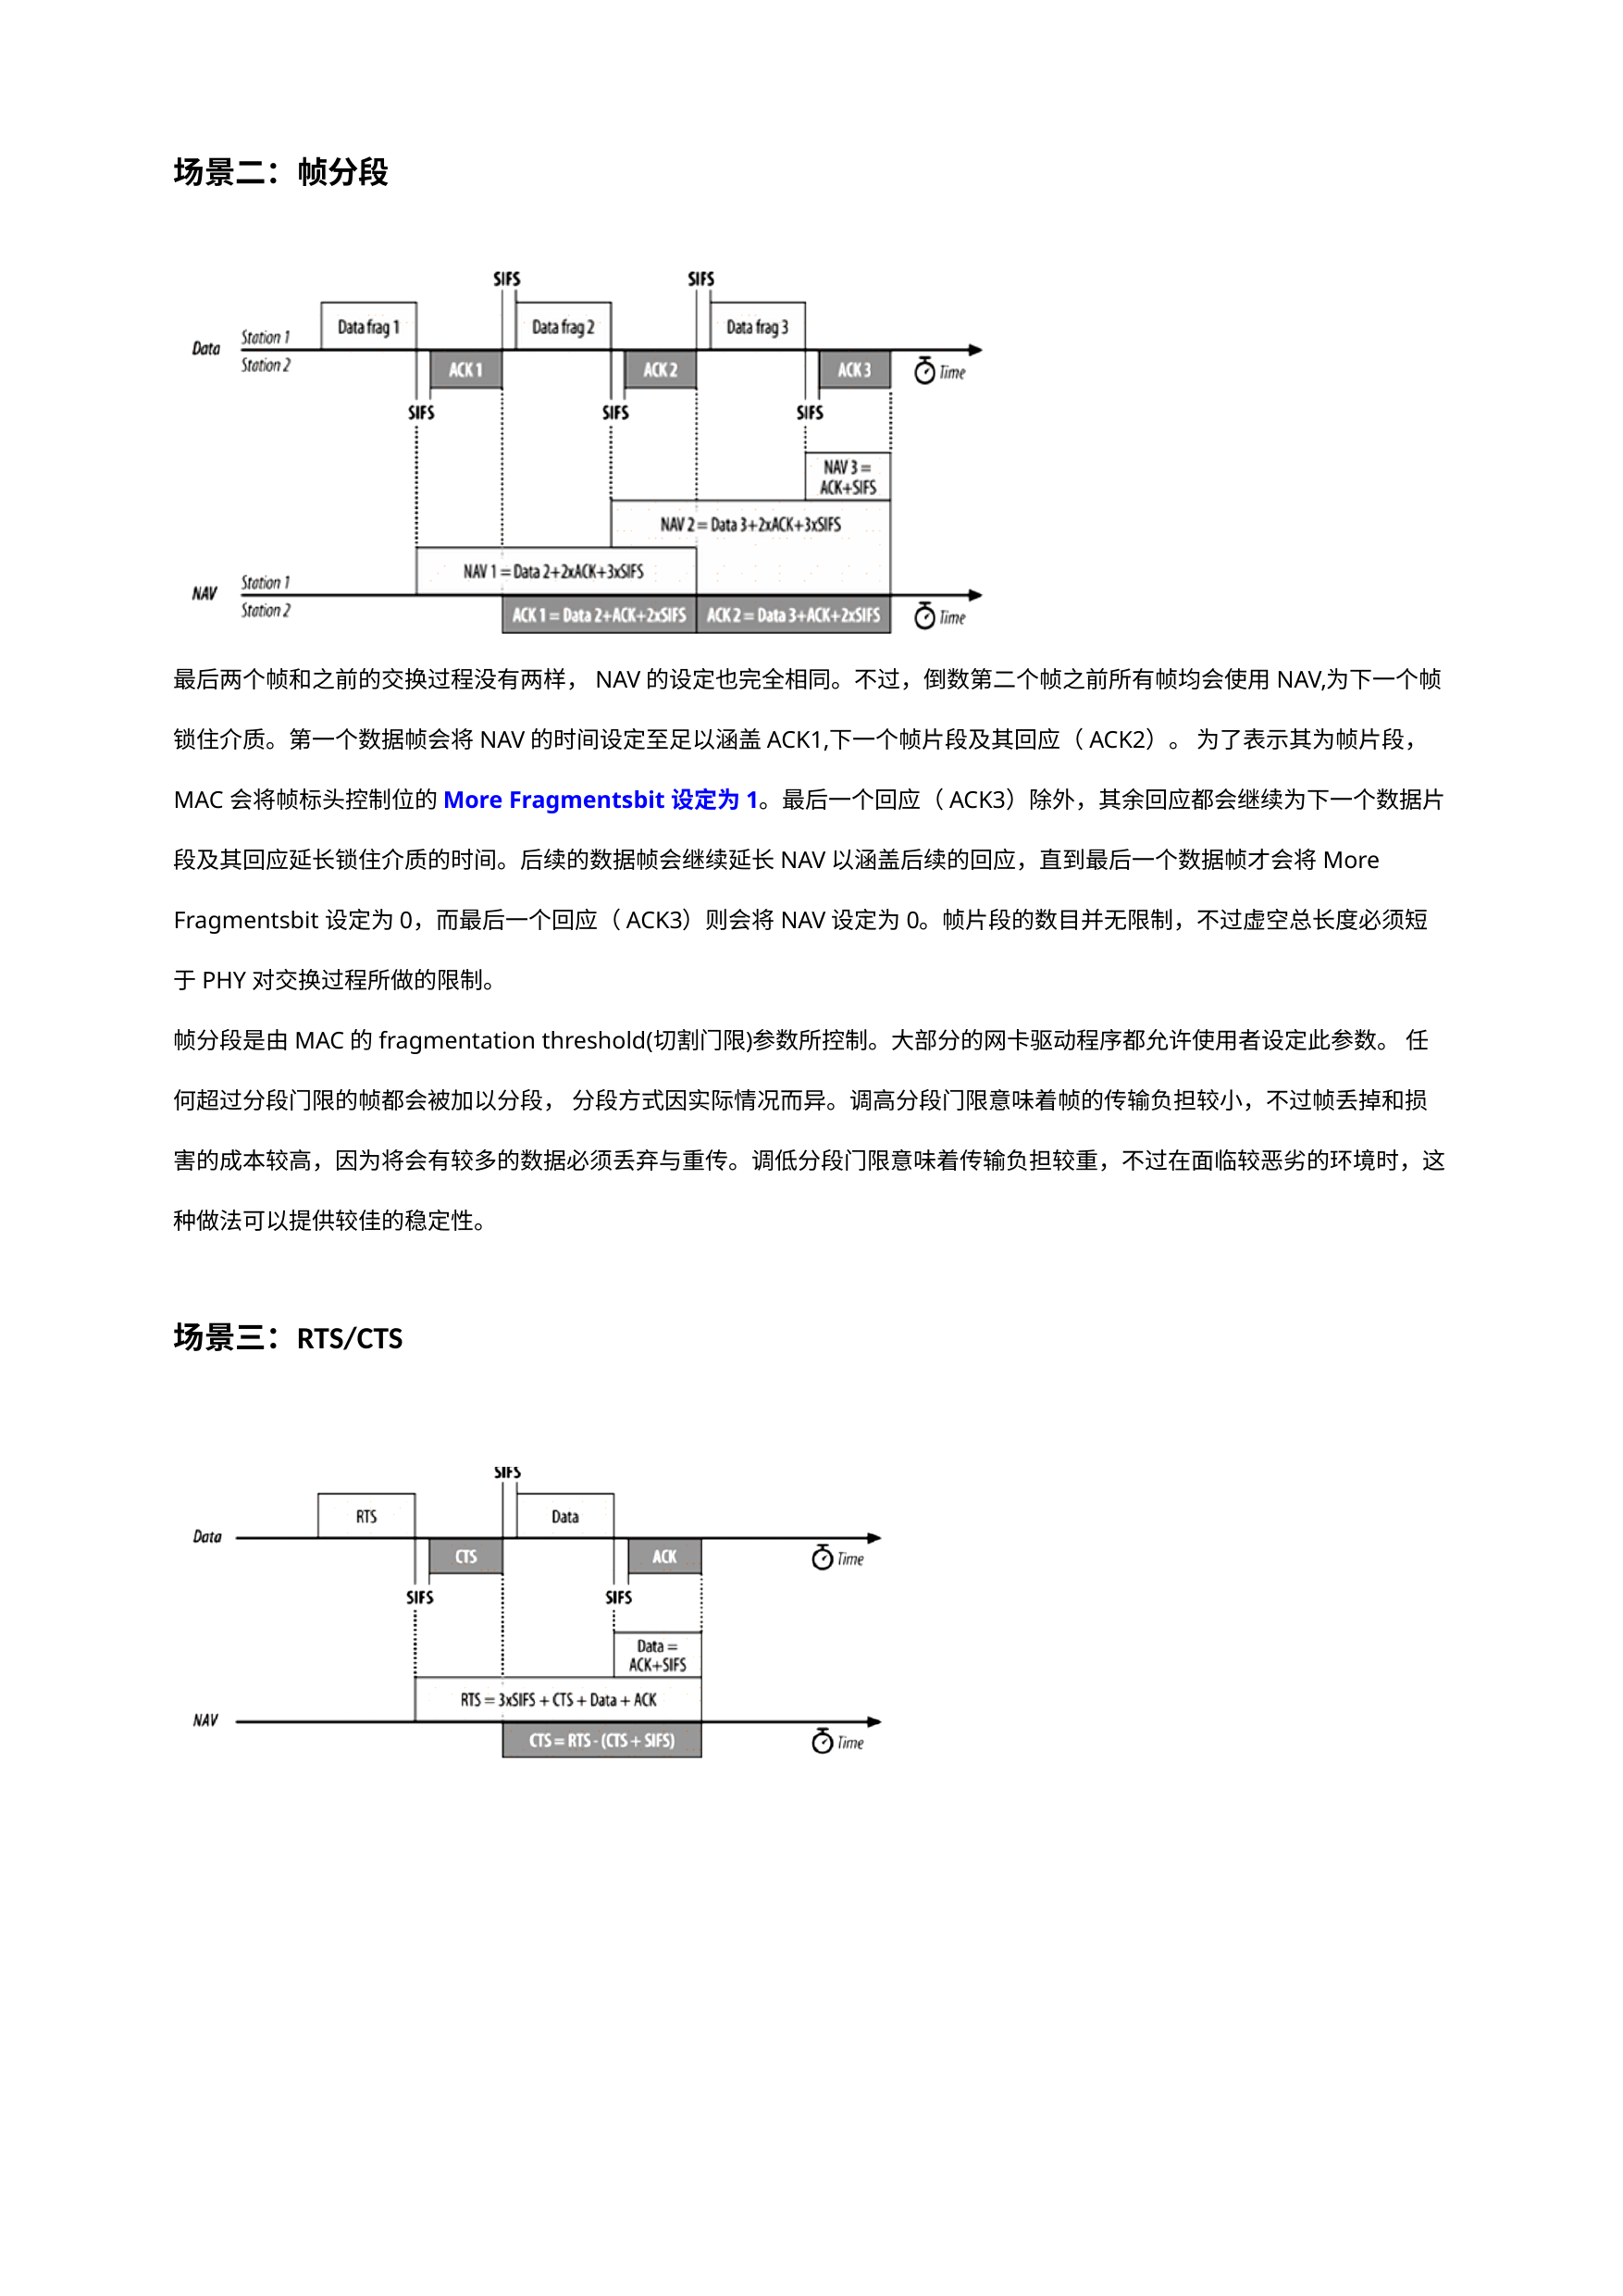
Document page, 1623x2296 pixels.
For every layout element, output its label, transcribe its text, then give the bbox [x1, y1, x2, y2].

text 最后两个帧和之前的交换过程没有两样， NAV 的设定也完全相同。不过，倒数第二个帧之前所有帧均会使用 NAV,为下一个帧锁住介质。第一个数据帧会将 NAV 的时间设定至足以涵盖ACK1,下一个帧片段及其回应（ ACK2）。 为了表示其为帧片段， MAC 会将帧标头控制位的 More Fragmentsbit 设定为 1。最后一个回应（ ACK3）除外，其余回应都会继续为下一个数据片段及其回应延长锁住介质的时间。后续的数据帧会继续延长 NAV 以涵盖后续的回应，直到最后一个数据帧才会将 More Fragmentsbit 设定为 0，而最后一个回应（ ACK3）则会将 NAV 设定为 0。帧片段的数目并无限制，不过虚空总长度必须短于 PHY 对交换过程所做的限制。 [173, 649, 1449, 1010]
picture [173, 258, 1026, 648]
picture [173, 1467, 896, 1769]
text 帧分段是由 MAC 的 fragmentation threshold(切割门限)参数所控制。大部分的网卡驱动程序都允许使用者设定此参数。 任何超过分段门限的帧都会被加以分段， 分段方式因实际情况而异。调高分段门限意味着帧的传输负担较小，不过帧丢掉和损害的成本较高，因为将会有较多的数据必须丢弃与重传。调低分段门限意味着传输负担较重，不过在面临较恶劣的环境时，这种做法可以提供较佳的稳定性。 [173, 1010, 1449, 1250]
subtitle 场景三：RTS/CTS [173, 1305, 1449, 1365]
subtitle 场景二：帧分段 [173, 140, 1449, 200]
